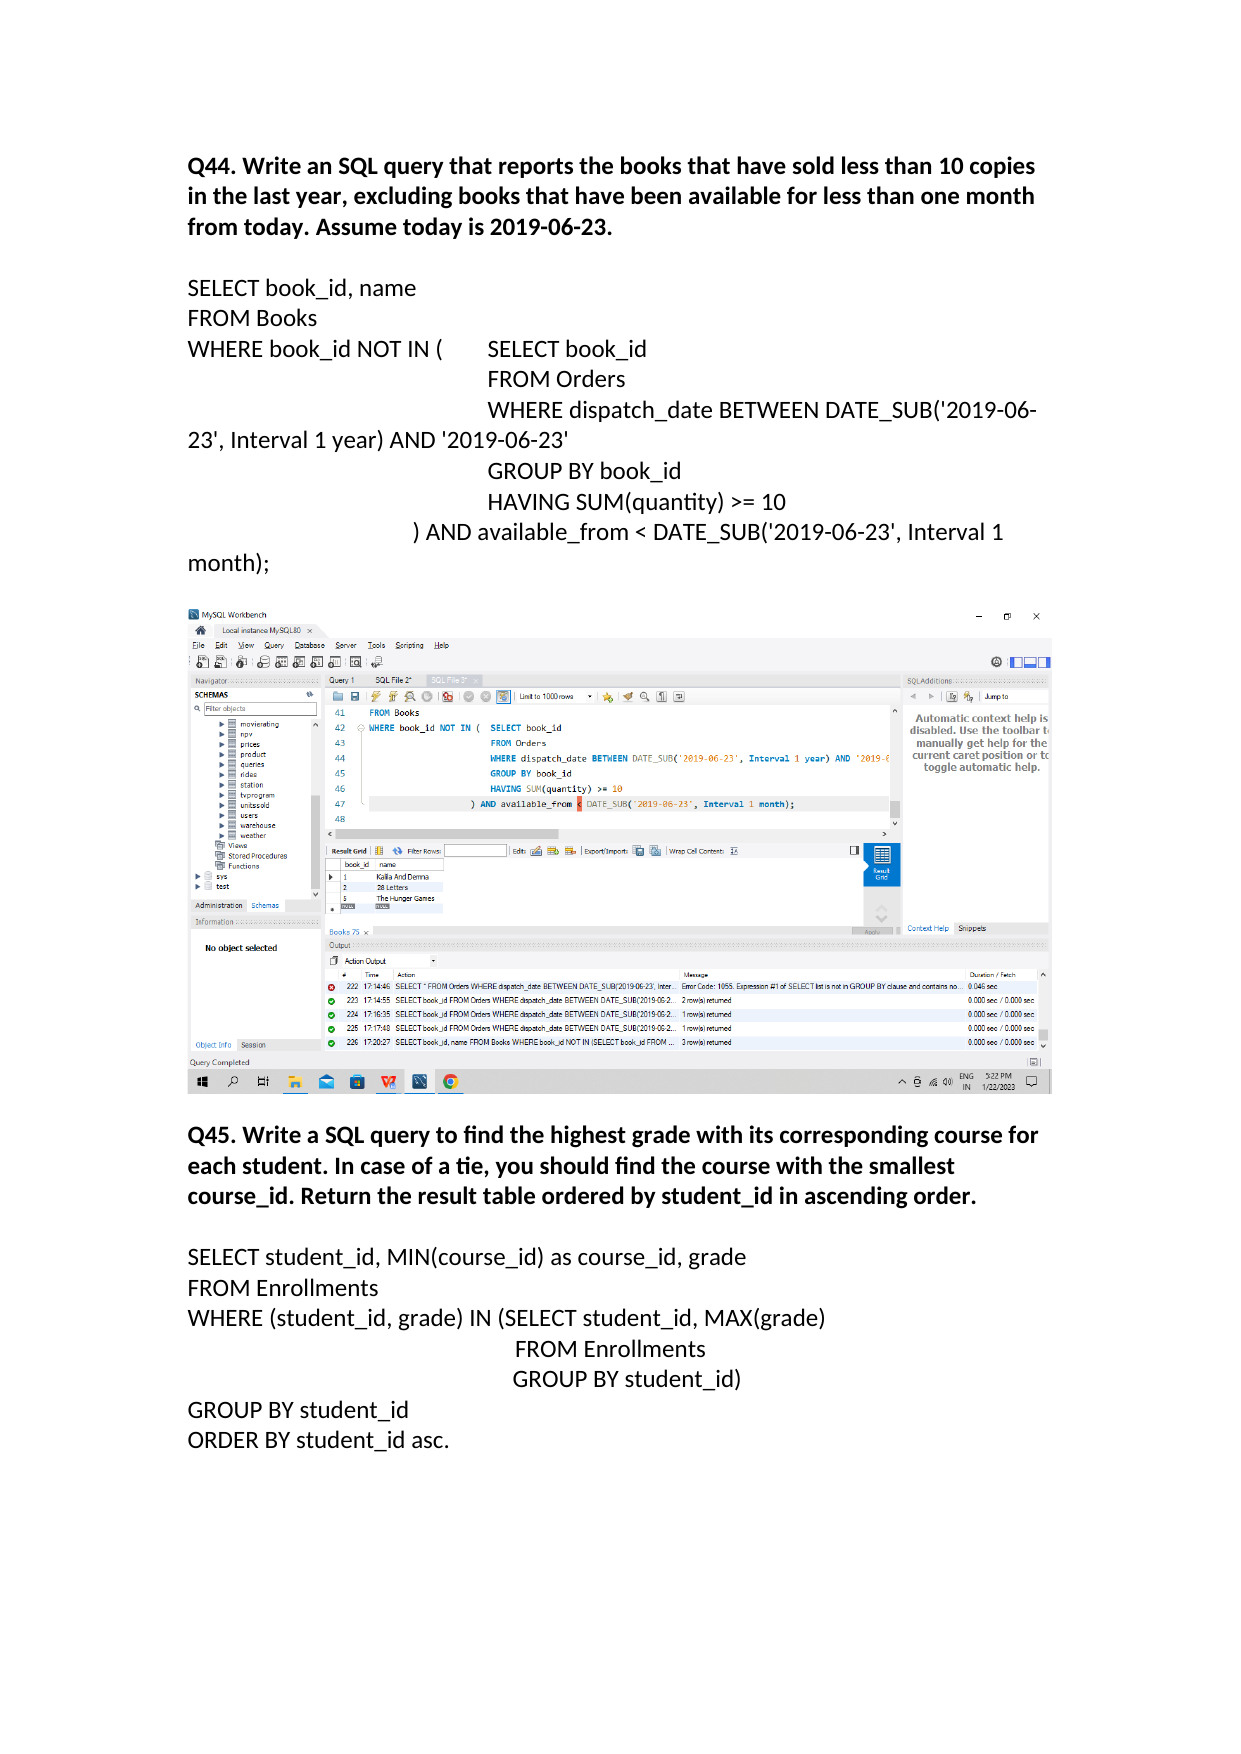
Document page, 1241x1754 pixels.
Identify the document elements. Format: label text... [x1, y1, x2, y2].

text Q44. Write an SQL query that reports the books that have sold less than 10 copies in the last year, excluding books that have been available for less than one month from today. Assume today is 2019-06-23. [187, 150, 1053, 242]
text GROUP BY student_id [187, 1394, 1053, 1424]
text WHERE (student_id, grade) IN (SELECT student_id, MAX(grade) [187, 1302, 1053, 1333]
text ) AND available_from < DATE_SUB('2019-06-23', Interval 1 month); [187, 516, 1053, 577]
text SELECT student_id, MIN(course_id) as course_id, grade [187, 1241, 1053, 1272]
text GROUP BY book_id [187, 455, 1053, 486]
text ORDER BY student_id asc. [187, 1424, 1053, 1455]
text WHERE dispatch_date BETWEEN DATE_SUB('2019-06-23', Interval 1 year) AND '2019-06-23' [187, 394, 1053, 455]
text FROM Enrollments [187, 1272, 1053, 1302]
text GROUP BY student_id) [187, 1363, 1053, 1394]
text FROM Books [187, 303, 1053, 333]
text FROM Enrollments [412, 1333, 1053, 1363]
text WHERE book_id NOT IN ( SELECT book_id [187, 333, 1053, 364]
text SELECT book_id, name [187, 272, 1053, 303]
text Q45. Write a SQL query to find the highest grade with its corresponding course for each student. In case of a tie, you should find the course with the smallest course_id. Return the result table ordered by student_id in ascending order. [187, 1119, 1053, 1211]
picture [187, 607, 1052, 1094]
text HAVING SUM(quantity) >= 10 [187, 486, 1053, 516]
text FROM Orders [187, 364, 1053, 394]
